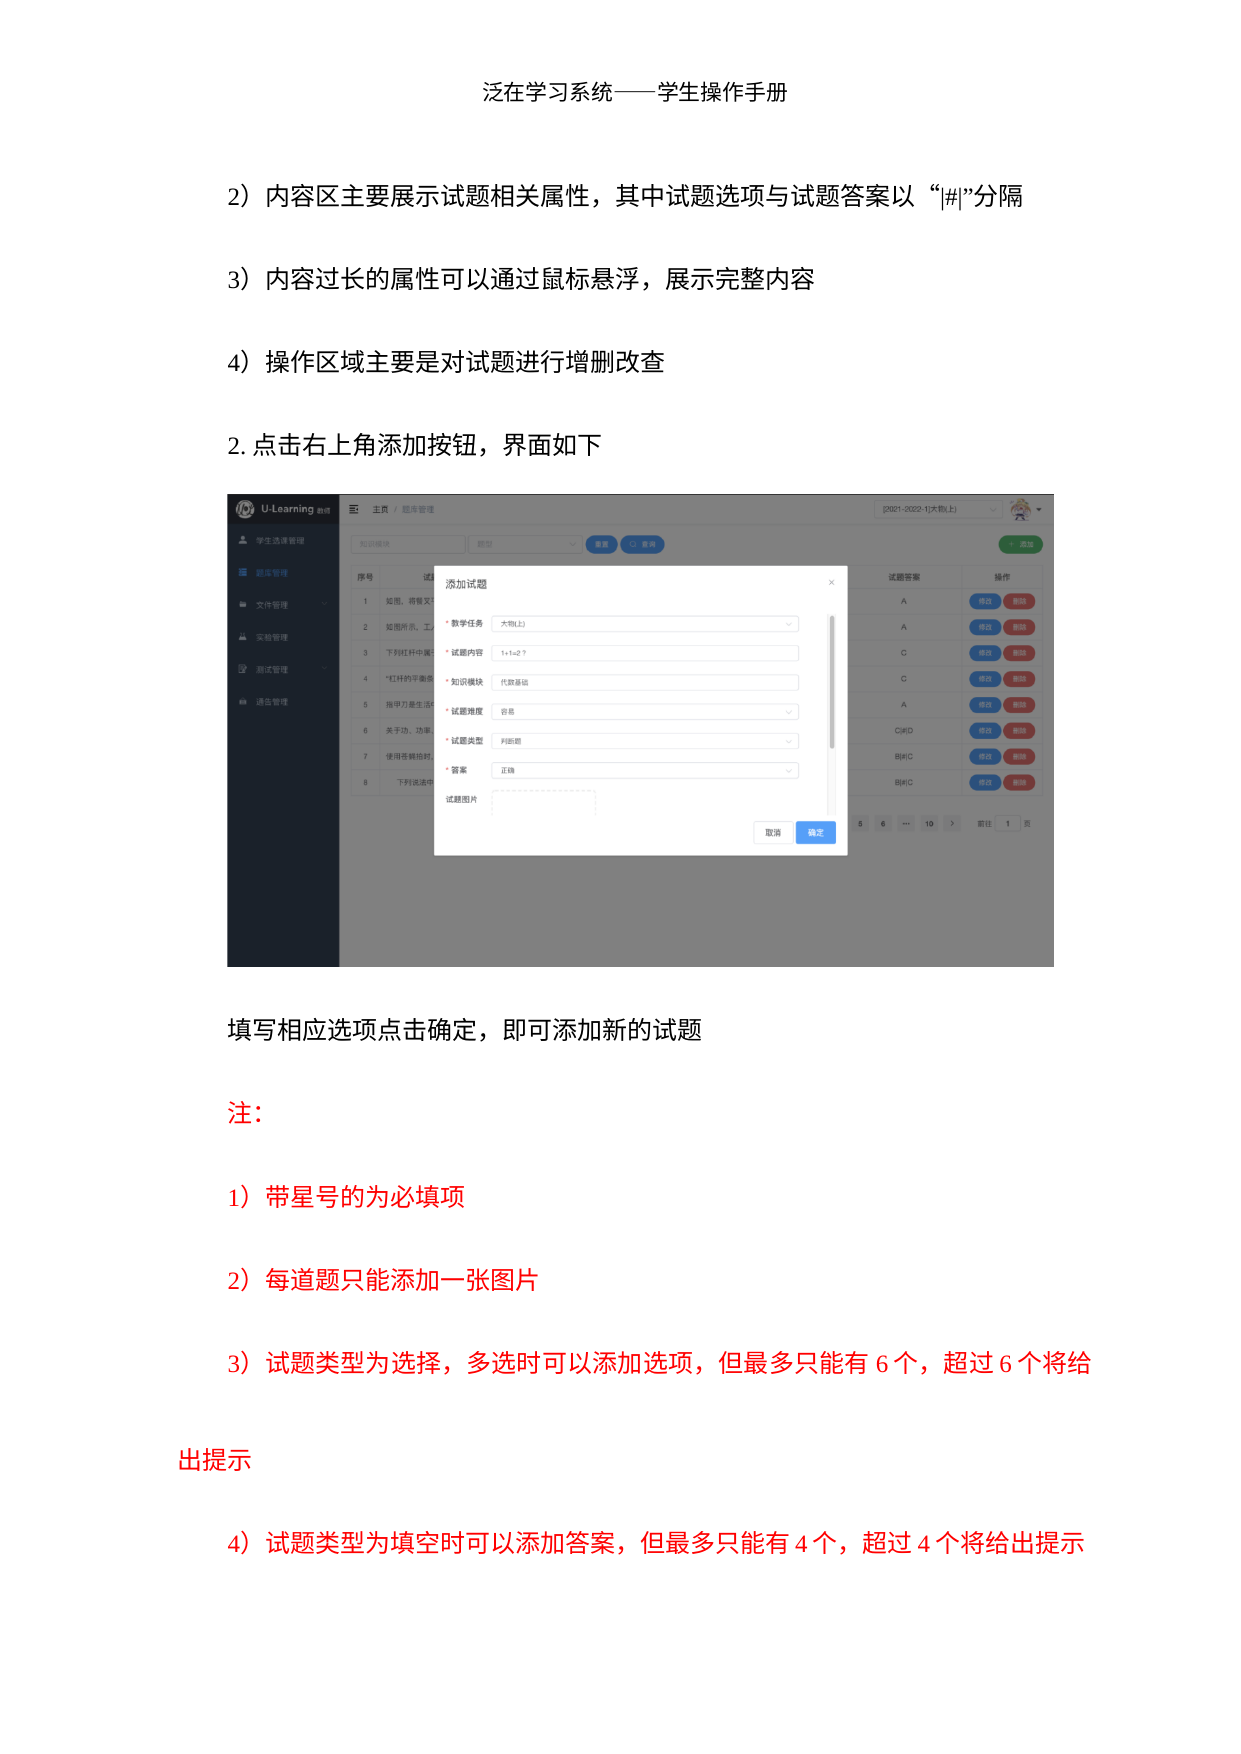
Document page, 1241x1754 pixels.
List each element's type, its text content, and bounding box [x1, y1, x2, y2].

list 试题类型为选择，多选时可以添加选项，但最多只能有6个，超过6个将给出提示 [177, 1329, 1092, 1491]
list 试题类型为填空时可以添加答案，但最多只能有4个，超过4个将给出提示 [177, 1509, 1092, 1574]
text 填写相应选项点击确定，即可添加新的试题 [177, 996, 1092, 1061]
text 2）内容区主要展示试题相关属性，其中试题选项与试题答案以“|#|”分隔 [177, 162, 1092, 227]
text 注： [177, 1079, 1092, 1144]
list 带星号的为必填项 [177, 1163, 1092, 1228]
text 3）内容过长的属性可以通过鼠标悬浮，展示完整内容 [177, 245, 1092, 310]
picture [227, 494, 1054, 967]
list 每道题只能添加一张图片 [177, 1246, 1092, 1311]
text 2. 点击右上角添加按钮，界面如下 [177, 411, 1092, 476]
text 4）操作区域主要是对试题进行增删改查 [177, 328, 1092, 393]
